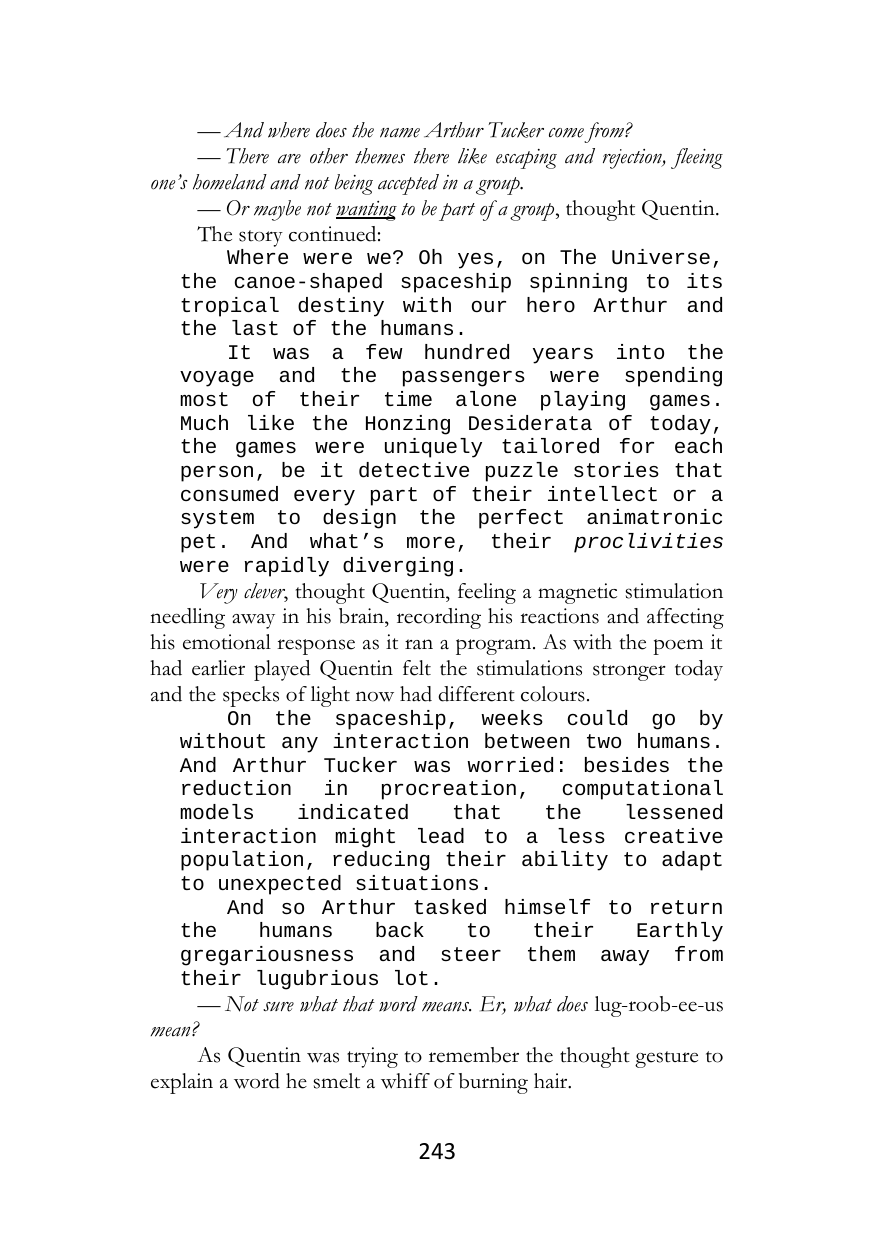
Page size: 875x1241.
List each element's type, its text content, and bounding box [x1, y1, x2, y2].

text And so Arthur tasked himself to return the humans back to their Earthly gregariousness and steer them away from their lugubrious lot. [179, 897, 724, 991]
text The story continued: [150, 221, 724, 247]
text Very clever, thought Quentin, feeling a magnetic stimulation needling away in his brain, recording his reactions and affecting his emotional response as it ran a program. As with the poem it had earlier played Quentin felt the stimulations stronger today and the specks of light now had different colours. [150, 578, 724, 707]
text It was a few hundred years into the voyage and the passengers were spending most of their time alone playing games. Much like the Honzing Desiderata of today, the games were uniquely tailored for each person, be it detective puzzle stories that consumed every part of their intellect or a system to design the perfect animatronic pet. And what’s more, their proclivities were rapidly diverging. [179, 342, 724, 578]
text As Quentin was trying to remember the thought gesture to explain a word he smelt a whiff of burning hair. [150, 1043, 724, 1094]
list Not sure what that word means. Er, what does lug-roob-ee-us mean? [150, 991, 724, 1043]
list Or maybe not wanting to be part of a group, thought Quentin. [150, 196, 724, 221]
text On the spaceship, weeks could go by without any interaction between two humans. And Arthur Tucker was worried: besides the reduction in procreation, computational models indicated that the lessened interaction might lead to a less creative population, reducing their ability to adapt to unexpected situations. [179, 707, 724, 897]
text Where were we? Oh yes, on The Universe, the canoe-shaped spaceship spinning to its tropical destiny with our hero Arthur and the last of the humans. [179, 247, 724, 342]
list There are other themes there like escaping and rejection, fleeing one’s homeland and not being accepted in a group. [150, 144, 724, 196]
list And where does the name Arthur Tucker come from? [150, 118, 724, 144]
